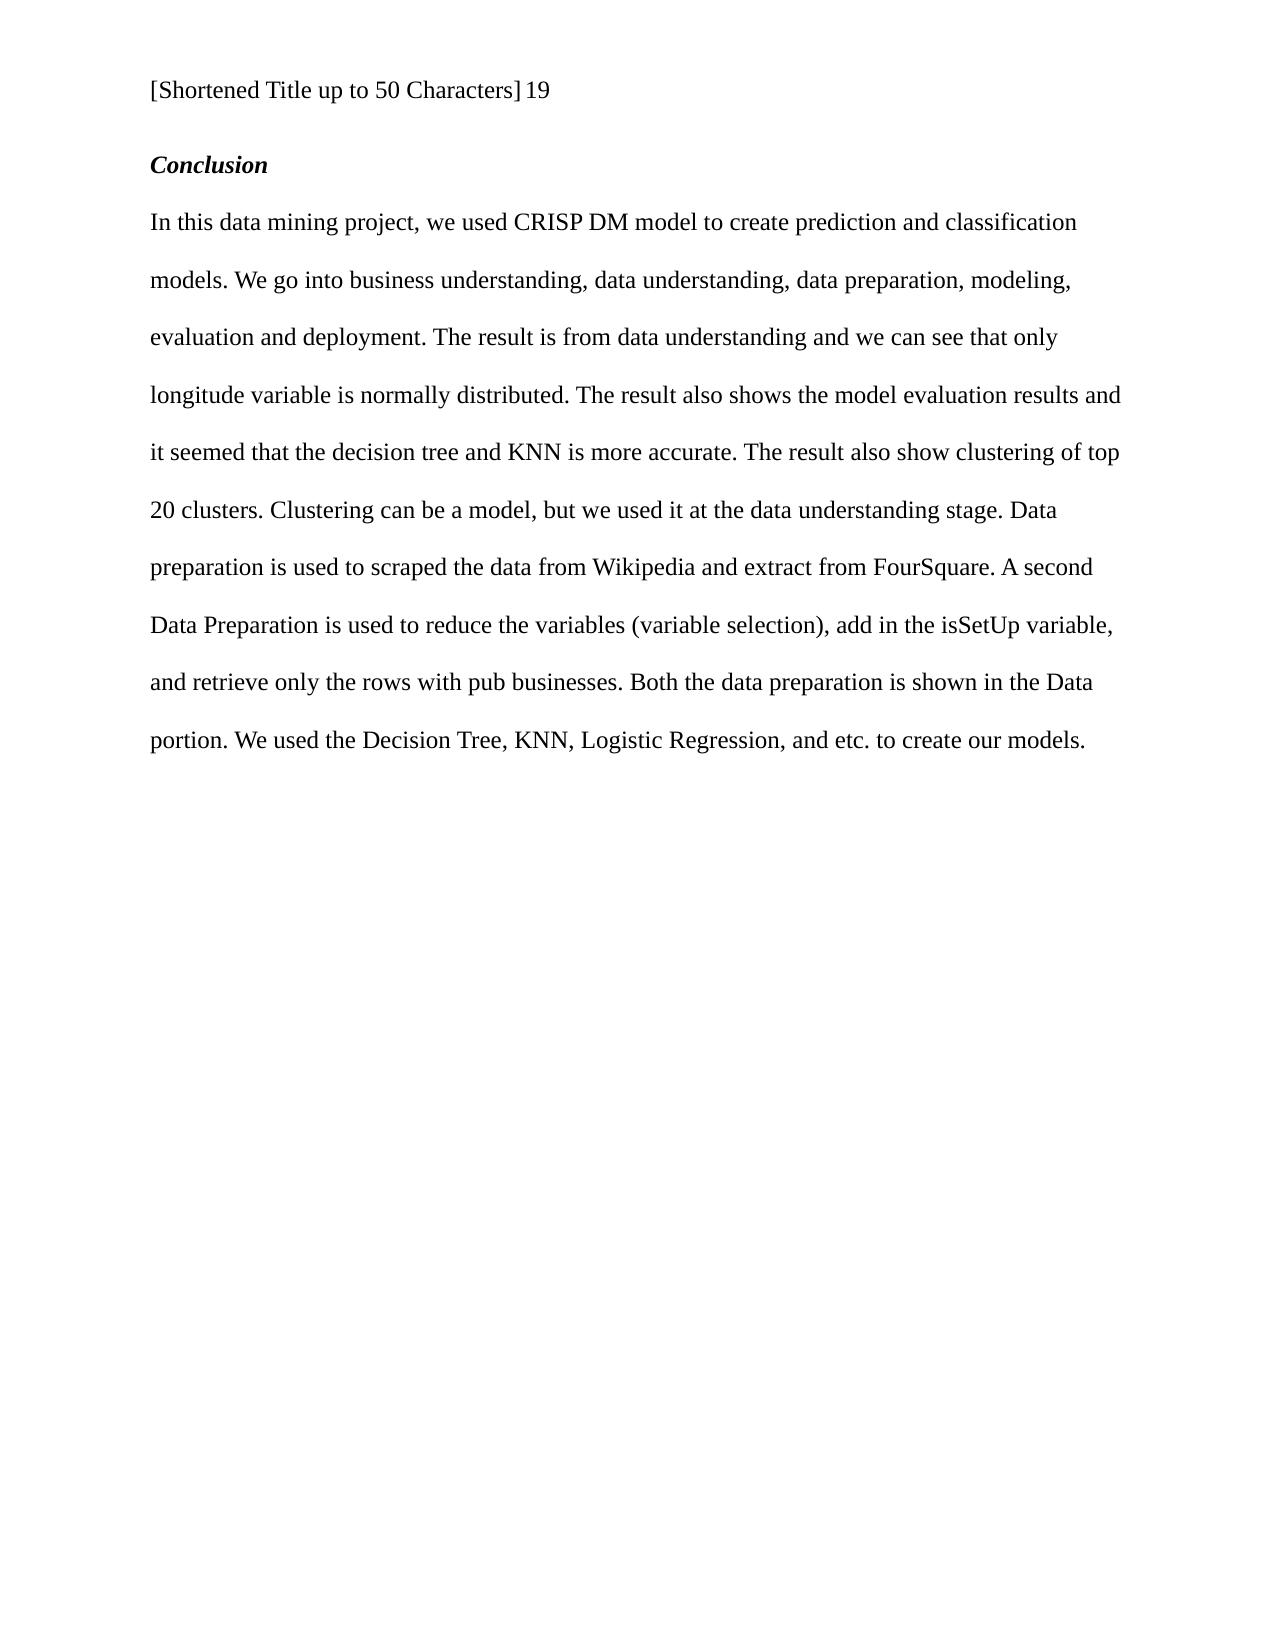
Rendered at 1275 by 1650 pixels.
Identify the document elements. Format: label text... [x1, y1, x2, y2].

text In this data mining project, we used CRISP DM model to create prediction and classification models. We go into business understanding, data understanding, data preparation, modeling, evaluation and deployment. The result is from data understanding and we can see that only longitude variable is normally distributed. The result also shows the model evaluation results and it seemed that the decision tree and KNN is more accurate. The result also show clustering of top 20 clusters. Clustering can be a model, but we used it at the data understanding stage. Data preparation is used to scraped the data from Wikipedia and extract from FourSquare. A second Data Preparation is used to reduce the variables (variable selection), add in the isSetUp variable, and retrieve only the rows with pub businesses. Both the data preparation is shown in the Data portion. We used the Decision Tree, KNN, Logistic Regression, and etc. to create our models. [150, 207, 1125, 754]
subtitle Conclusion [150, 150, 1125, 179]
